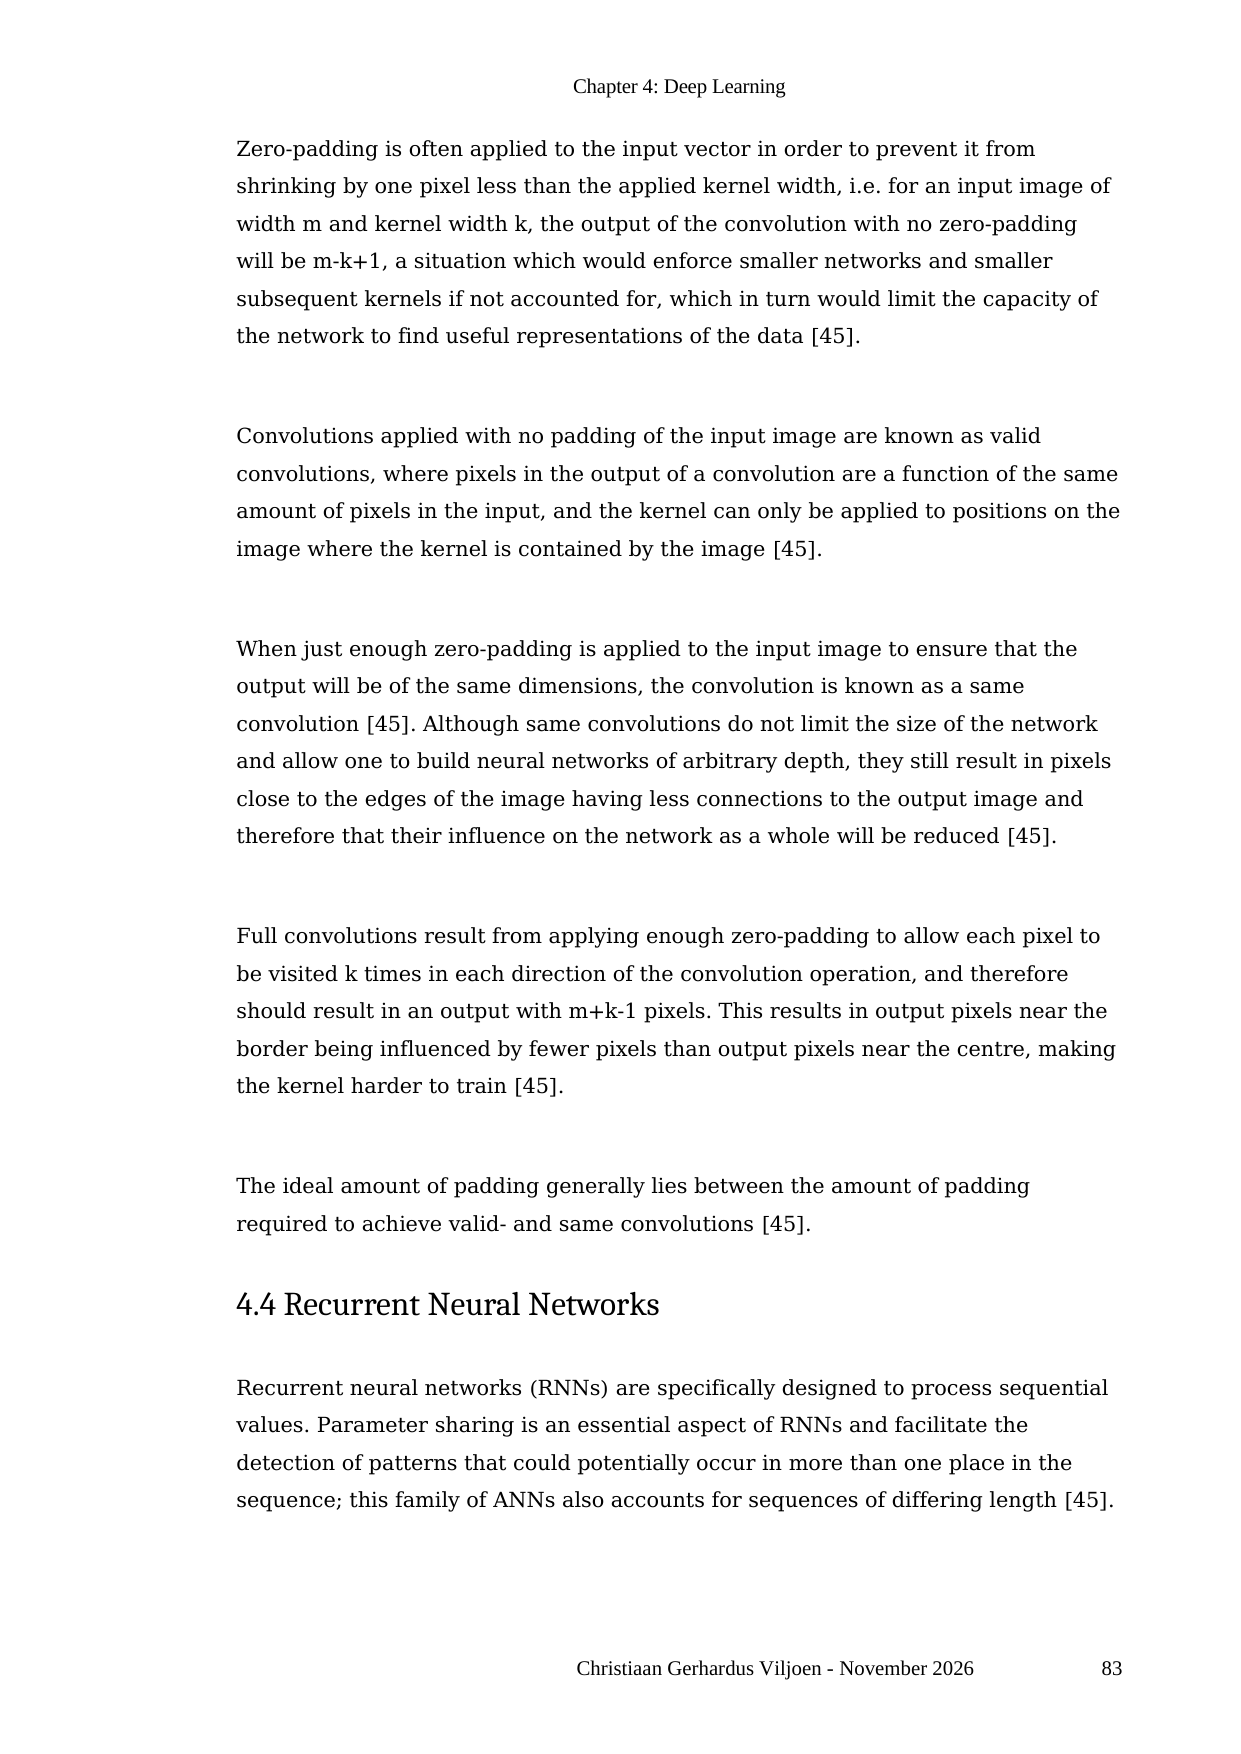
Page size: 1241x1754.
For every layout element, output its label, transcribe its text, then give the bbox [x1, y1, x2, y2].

text Zero-padding is often applied to the input vector in order to prevent it from shrinking by one pixel less than the applied kernel width, i.e. for an input image of width m and kernel width k, the output of the convolution with no zero-padding will be m-k+1, a situation which would enforce smaller networks and smaller subsequent kernels if not accounted for, which in turn would limit the capacity of the network to find useful representations of the data . [236, 135, 1122, 348]
subtitle Recurrent Neural Networks [236, 1285, 1122, 1324]
text Convolutions applied with no padding of the input image are known as valid convolutions, where pixels in the output of a convolution are a function of the same amount of pixels in the input, and the kernel can only be applied to positions on the image where the kernel is contained by the image . [236, 423, 1122, 560]
text When just enough zero-padding is applied to the input image to ensure that the output will be of the same dimensions, the convolution is known as a same convolution . Although same convolutions do not limit the size of the network and allow one to build neural networks of arbitrary depth, they still result in pixels close to the edges of the image having less connections to the output image and therefore that their influence on the network as a whole will be reduced . [236, 635, 1122, 848]
text The ideal amount of padding generally lies between the amount of padding required to achieve valid- and same convolutions . [236, 1173, 1122, 1235]
text Full convolutions result from applying enough zero-padding to allow each pixel to be visited k times in each direction of the convolution operation, and therefore should result in an output with m+k-1 pixels. This results in output pixels near the border being influenced by fewer pixels than output pixels near the centre, making the kernel harder to train . [236, 923, 1122, 1098]
text Recurrent neural networks (RNNs) are specifically designed to process sequential values. Parameter sharing is an essential aspect of RNNs and facilitate the detection of patterns that could potentially occur in more than one place in the sequence; this family of ANNs also accounts for sequences of differing length . [236, 1374, 1122, 1512]
